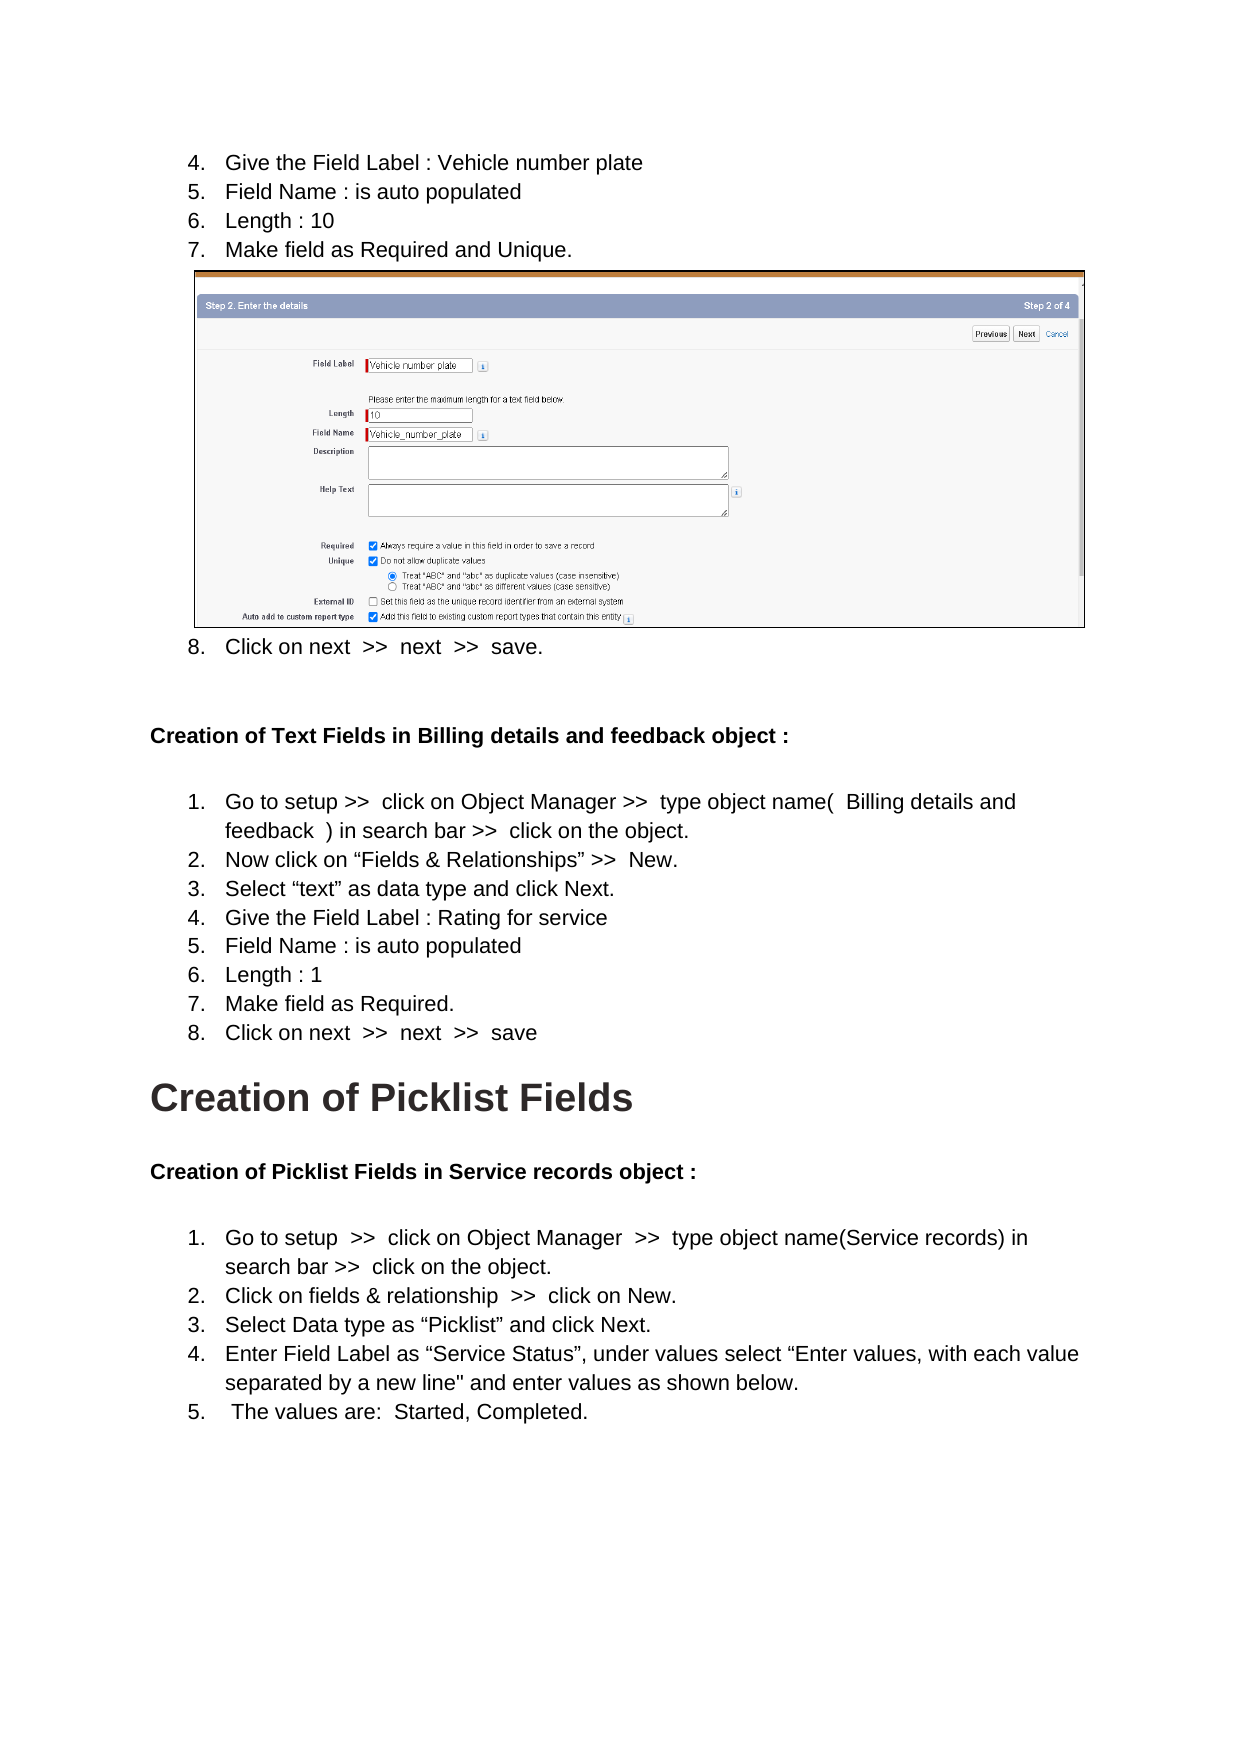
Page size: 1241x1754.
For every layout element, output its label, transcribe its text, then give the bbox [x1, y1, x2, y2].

text Creation of Text Fields in Billing details and feedback object : [150, 723, 1090, 748]
list Click on next >> next >> save [187, 1020, 1090, 1046]
list Field Name : is auto populated [187, 179, 1090, 204]
list Select “text” as data type and click Next. [187, 876, 1090, 901]
list Click on fields & relationship >> click on New. [187, 1283, 1090, 1308]
list Make field as Required and Unique. [187, 237, 1090, 262]
picture [195, 272, 1084, 627]
list Give the Field Label : Vehicle number plate [187, 150, 1090, 175]
list Now click on “Fields & Relationships” >> New. [187, 847, 1090, 872]
list The values are: Started, Completed. [187, 1399, 1090, 1424]
list Go to setup >> click on Object Manager >> type object name( Billing details and feedback ) in search bar >> click on the object. [187, 789, 1090, 843]
list Go to setup >> click on Object Manager >> type object name(Service records) in search bar >> click on the object. [187, 1225, 1090, 1279]
list Field Name : is auto populated [187, 933, 1090, 959]
text Creation of Picklist Fields in Service records object : [150, 1159, 1090, 1184]
list Make field as Required. [187, 991, 1090, 1017]
list Give the Field Label : Rating for service [187, 904, 1090, 930]
subtitle Creation of Picklist Fields [150, 1074, 1090, 1120]
list Enter Field Label as “Service Status”, under values select “Enter values, with each value separated by a new line" and enter values as shown below. [187, 1341, 1090, 1395]
list Click on next >> next >> save. [187, 633, 1090, 659]
list Select Data type as “Picklist” and click Next. [187, 1312, 1090, 1337]
list Length : 10 [187, 208, 1090, 233]
list Length : 1 [187, 962, 1090, 988]
